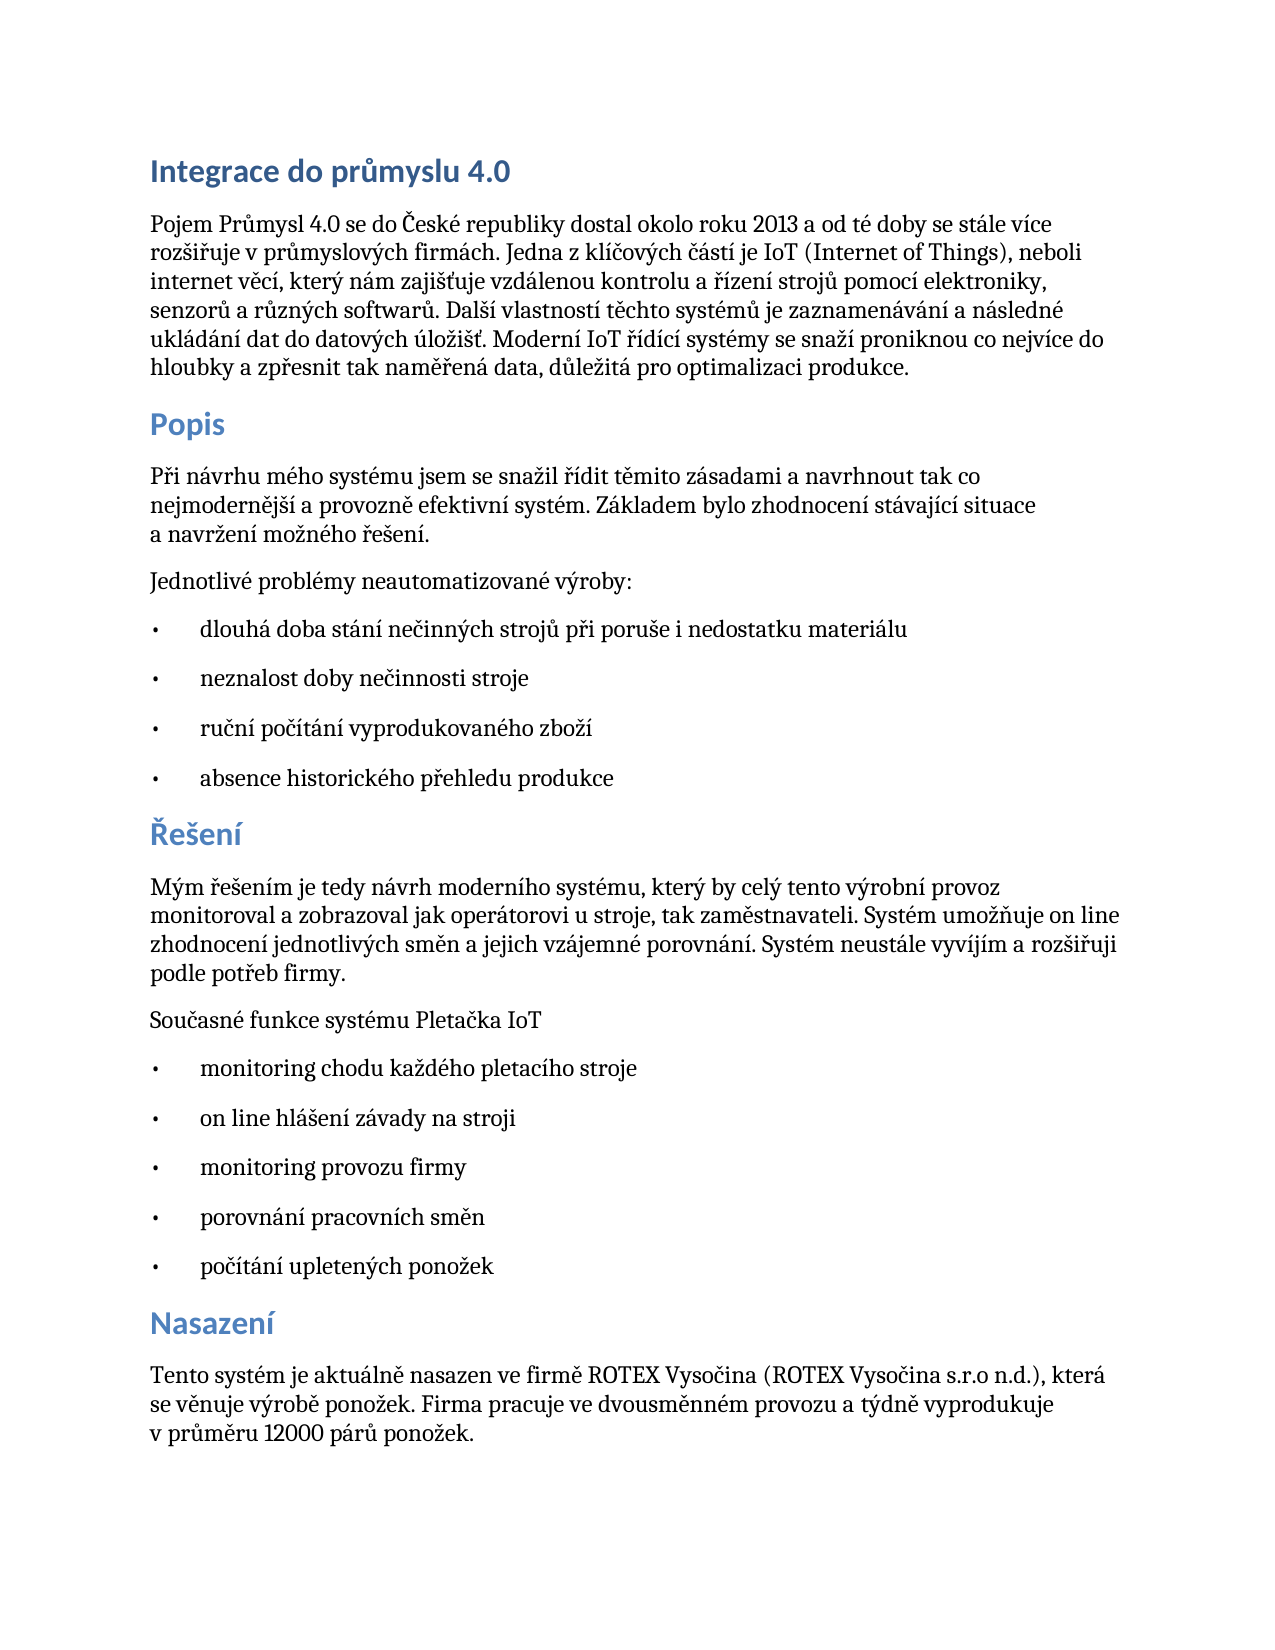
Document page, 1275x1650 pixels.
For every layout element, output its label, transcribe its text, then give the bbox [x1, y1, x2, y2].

subtitle Řešení [150, 813, 1125, 854]
list monitoring chodu každého pletacího stroje [150, 1054, 1125, 1083]
list počítání upletených ponožek [150, 1252, 1125, 1281]
list dlouhá doba stání nečinných strojů při poruše i nedostatku materiálu [150, 615, 1125, 643]
text Tento systém je aktuálně nasazen ve firmě ROTEX Vysočina (ROTEX Vysočina s.r.o n.d.), která se věnuje výrobě ponožek. Firma pracuje ve dvousměnném provozu a týdně vyprodukuje v průměru 12000 párů ponožek. [150, 1361, 1125, 1447]
text Jednotlivé problémy neautomatizované výroby: [150, 567, 1125, 596]
list neznalost doby nečinnosti stroje [150, 664, 1125, 693]
text Pojem Průmysl 4.0 se do České republiky dostal okolo roku 2013 a od té doby se stále více rozšiřuje v průmyslových firmách. Jedna z klíčových částí je IoT (Internet of Things), neboli internet věcí, který nám zajišťuje vzdálenou kontrolu a řízení strojů pomocí elektroniky, senzorů a různých softwarů. Další vlastností těchto systémů je zaznamenávání a následné ukládání dat do datových úložišť. Moderní IoT řídící systémy se snaží proniknou co nejvíce do hloubky a zpřesnit tak naměřená data, důležitá pro optimalizaci produkce. [150, 209, 1125, 382]
list porovnání pracovních směn [150, 1203, 1125, 1231]
list monitoring provozu firmy [150, 1153, 1125, 1182]
subtitle Nasazení [150, 1302, 1125, 1342]
text Současné funkce systému Pletačka IoT [150, 1006, 1125, 1035]
text Mým řešením je tedy návrh moderního systému, který by celý tento výrobní provoz monitoroval a zobrazoval jak operátorovi u stroje, tak zaměstnavateli. Systém umožňuje on line zhodnocení jednotlivých směn a jejich vzájemné porovnání. Systém neustále vyvíjím a rozšiřuji podle potřeb firmy. [150, 873, 1125, 988]
text Při návrhu mého systému jsem se snažil řídit těmito zásadami a navrhnout tak co nejmodernější a provozně efektivní systém. Základem bylo zhodnocení stávající situace a navržení možného řešení. [150, 462, 1125, 548]
list absence historického přehledu produkce [150, 763, 1125, 792]
subtitle Popis [150, 403, 1125, 443]
list ruční počítání vyprodukovaného zboží [150, 714, 1125, 743]
list on line hlášení závady na stroji [150, 1103, 1125, 1132]
subtitle Integrace do průmyslu 4.0 [150, 150, 1125, 191]
